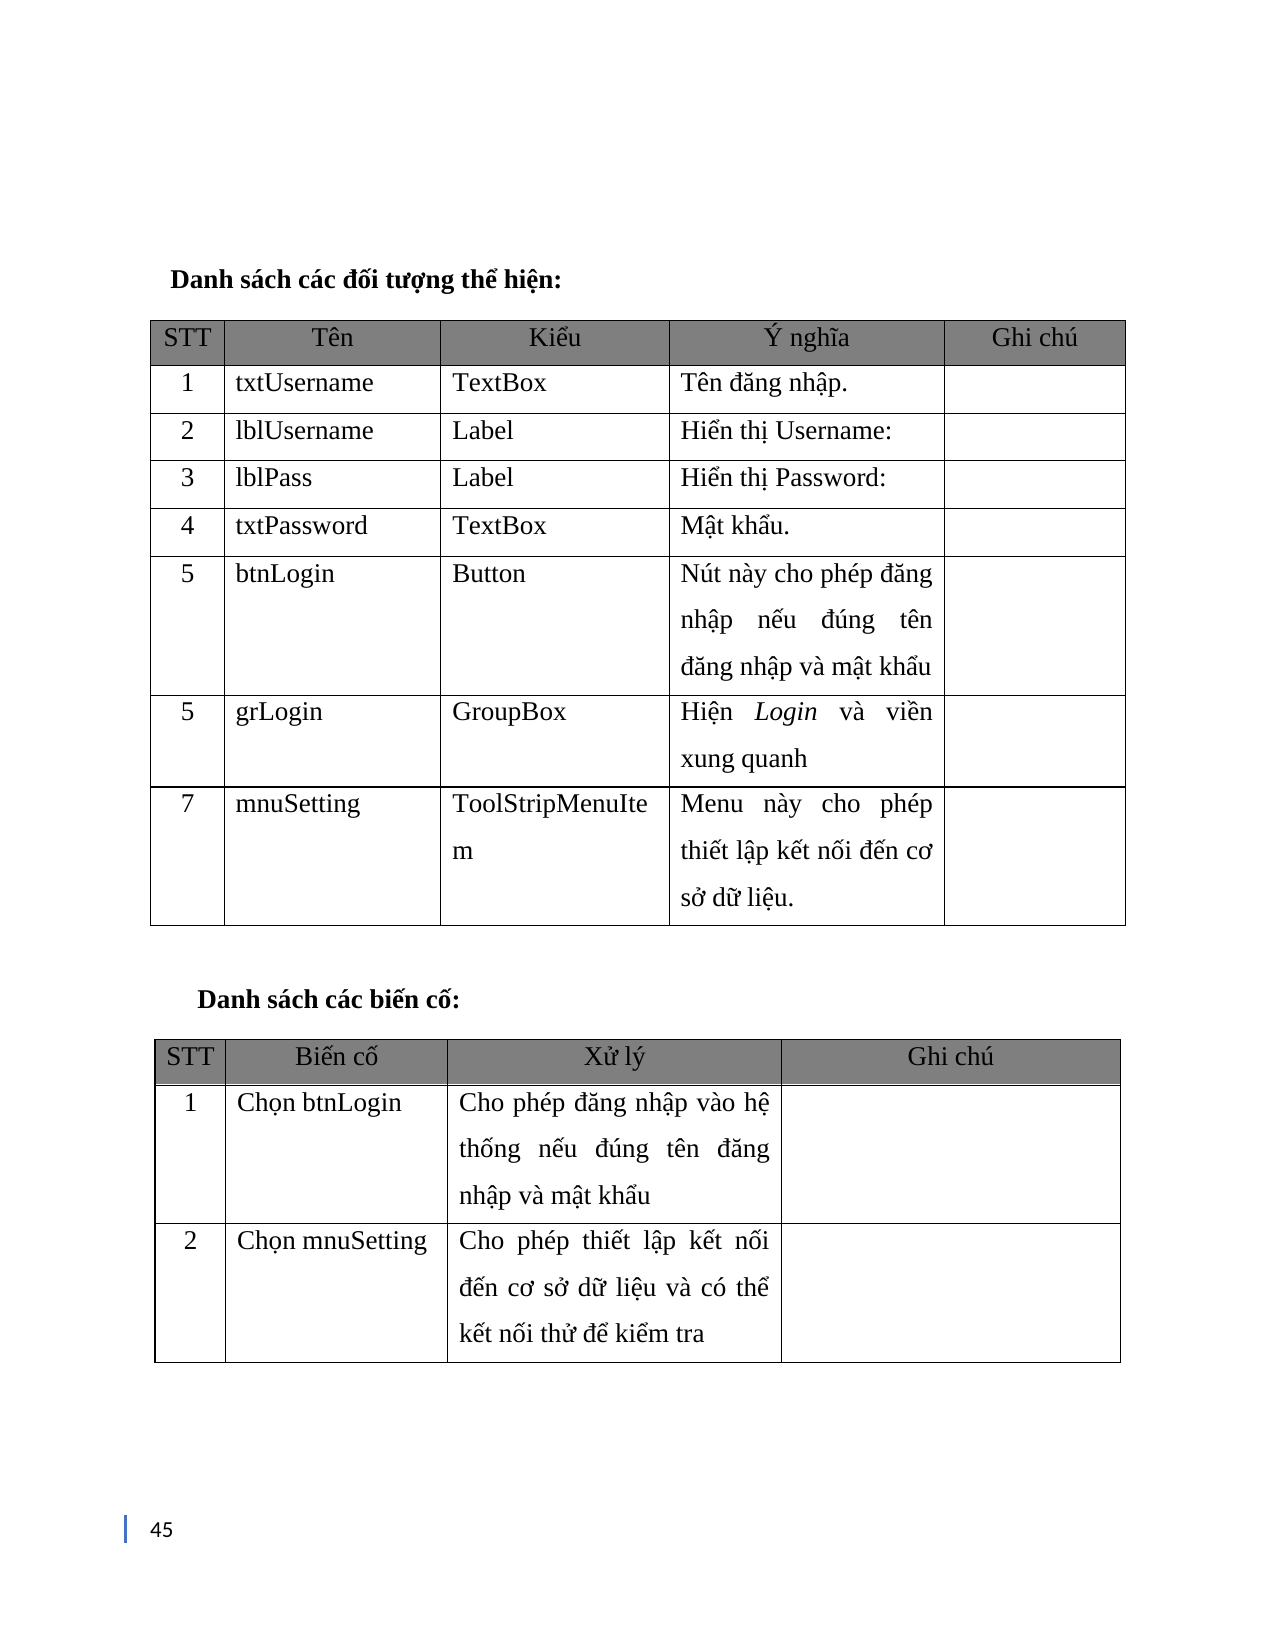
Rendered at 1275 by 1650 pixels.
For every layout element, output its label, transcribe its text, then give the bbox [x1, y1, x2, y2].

table_cell [782, 1224, 1120, 1362]
table_cell Hiện Login và viền xung quanh [670, 696, 944, 786]
table_cell lblUsername [225, 414, 440, 460]
table_cell Chọn btnLogin [226, 1086, 447, 1223]
text Danh sách các biến cố: [150, 983, 1125, 1014]
table_cell Label [441, 414, 669, 460]
table_cell [782, 1086, 1120, 1223]
table_cell [945, 509, 1125, 556]
table_cell 5 [151, 696, 224, 786]
table_header Ý nghĩa [670, 321, 944, 365]
table_header Biến cố [226, 1040, 447, 1084]
table_cell [945, 788, 1125, 925]
table_cell Hiển thị Username: [670, 414, 944, 460]
table_cell 1 [156, 1086, 225, 1223]
table_cell Cho phép đăng nhập vào hệ thống nếu đúng tên đăng nhập và mật khẩu [448, 1086, 781, 1223]
table_cell TextBox [441, 366, 669, 413]
table_cell Button [441, 557, 669, 694]
table_header Kiểu [441, 321, 669, 365]
table_cell txtPassword [225, 509, 440, 556]
table_cell btnLogin [225, 557, 440, 694]
table_cell grLogin [225, 696, 440, 786]
table_cell Hiển thị Password: [670, 461, 944, 508]
table_header Ghi chú [782, 1040, 1120, 1084]
table_cell Menu này cho phép thiết lập kết nối đến cơ sở dữ liệu. [670, 788, 944, 925]
table_cell 2 [151, 414, 224, 460]
table_cell [945, 696, 1125, 786]
table_cell Mật khẩu. [670, 509, 944, 556]
table_cell Chọn mnuSetting [226, 1224, 447, 1362]
table_cell 7 [151, 788, 224, 925]
table_cell [945, 366, 1125, 413]
table_cell ToolStripMenuItem [441, 788, 669, 925]
table_cell [945, 461, 1125, 508]
table_cell 1 [151, 366, 224, 413]
table_header STT [151, 321, 224, 365]
table_cell 5 [151, 557, 224, 694]
table_cell [945, 557, 1125, 694]
table_cell mnuSetting [225, 788, 440, 925]
table_cell txtUsername [225, 366, 440, 413]
table_header Xử lý [448, 1040, 781, 1084]
table_cell 4 [151, 509, 224, 556]
table_header STT [156, 1040, 225, 1084]
table_cell lblPass [225, 461, 440, 508]
table_header Tên [225, 321, 440, 365]
table_cell TextBox [441, 509, 669, 556]
table_cell 3 [151, 461, 224, 508]
table_header Ghi chú [945, 321, 1125, 365]
table_cell [945, 414, 1125, 460]
table_cell 2 [156, 1224, 225, 1362]
table_cell Nút này cho phép đăng nhập nếu đúng tên đăng nhập và mật khẩu [670, 557, 944, 694]
table_cell Label [441, 461, 669, 508]
table_cell GroupBox [441, 696, 669, 786]
table_cell Cho phép thiết lập kết nối đến cơ sở dữ liệu và có thể kết nối thử để kiểm tra [448, 1224, 781, 1362]
table_cell Tên đăng nhập. [670, 366, 944, 413]
text Danh sách các đối tượng thể hiện: [150, 263, 1125, 294]
